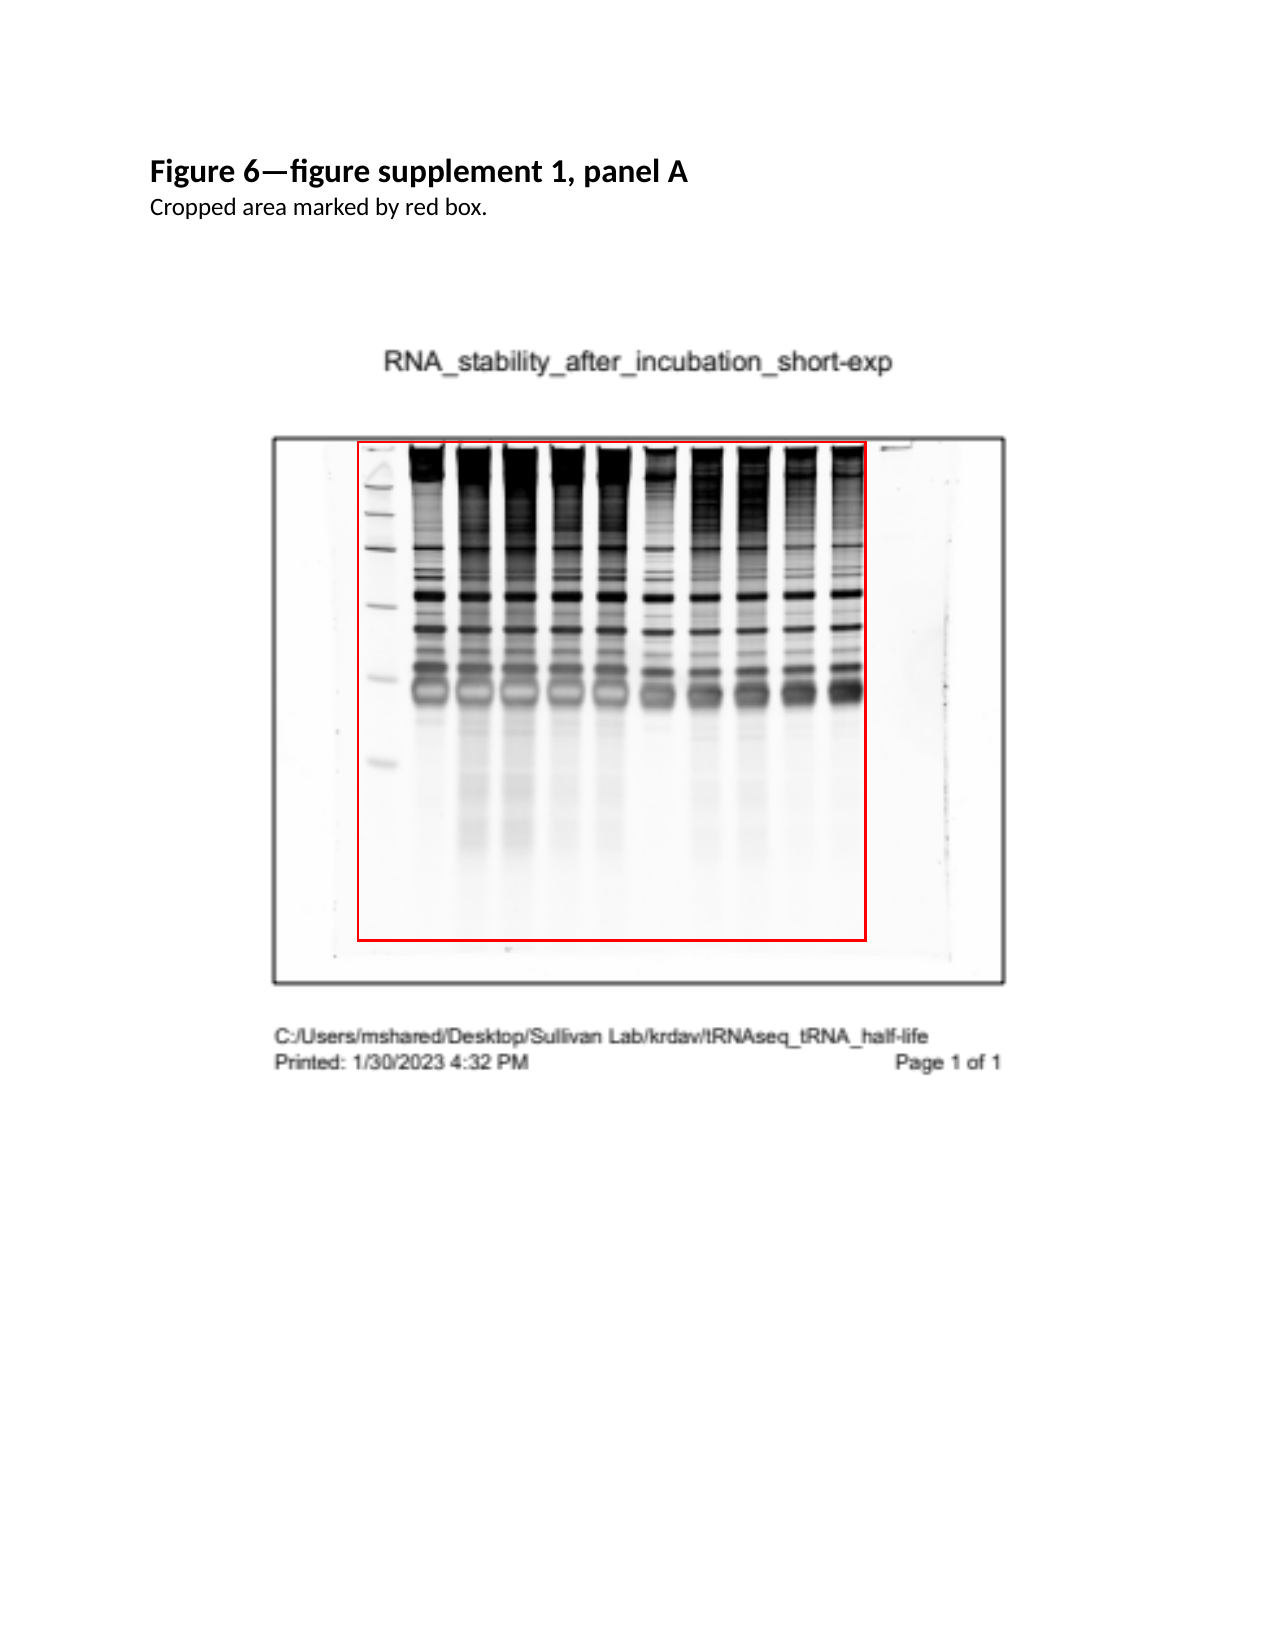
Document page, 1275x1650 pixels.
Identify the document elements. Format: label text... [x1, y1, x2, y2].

text Cropped area marked by red box. [150, 191, 1125, 221]
text Figure 6—figure supplement 1, panel A [150, 150, 1125, 191]
